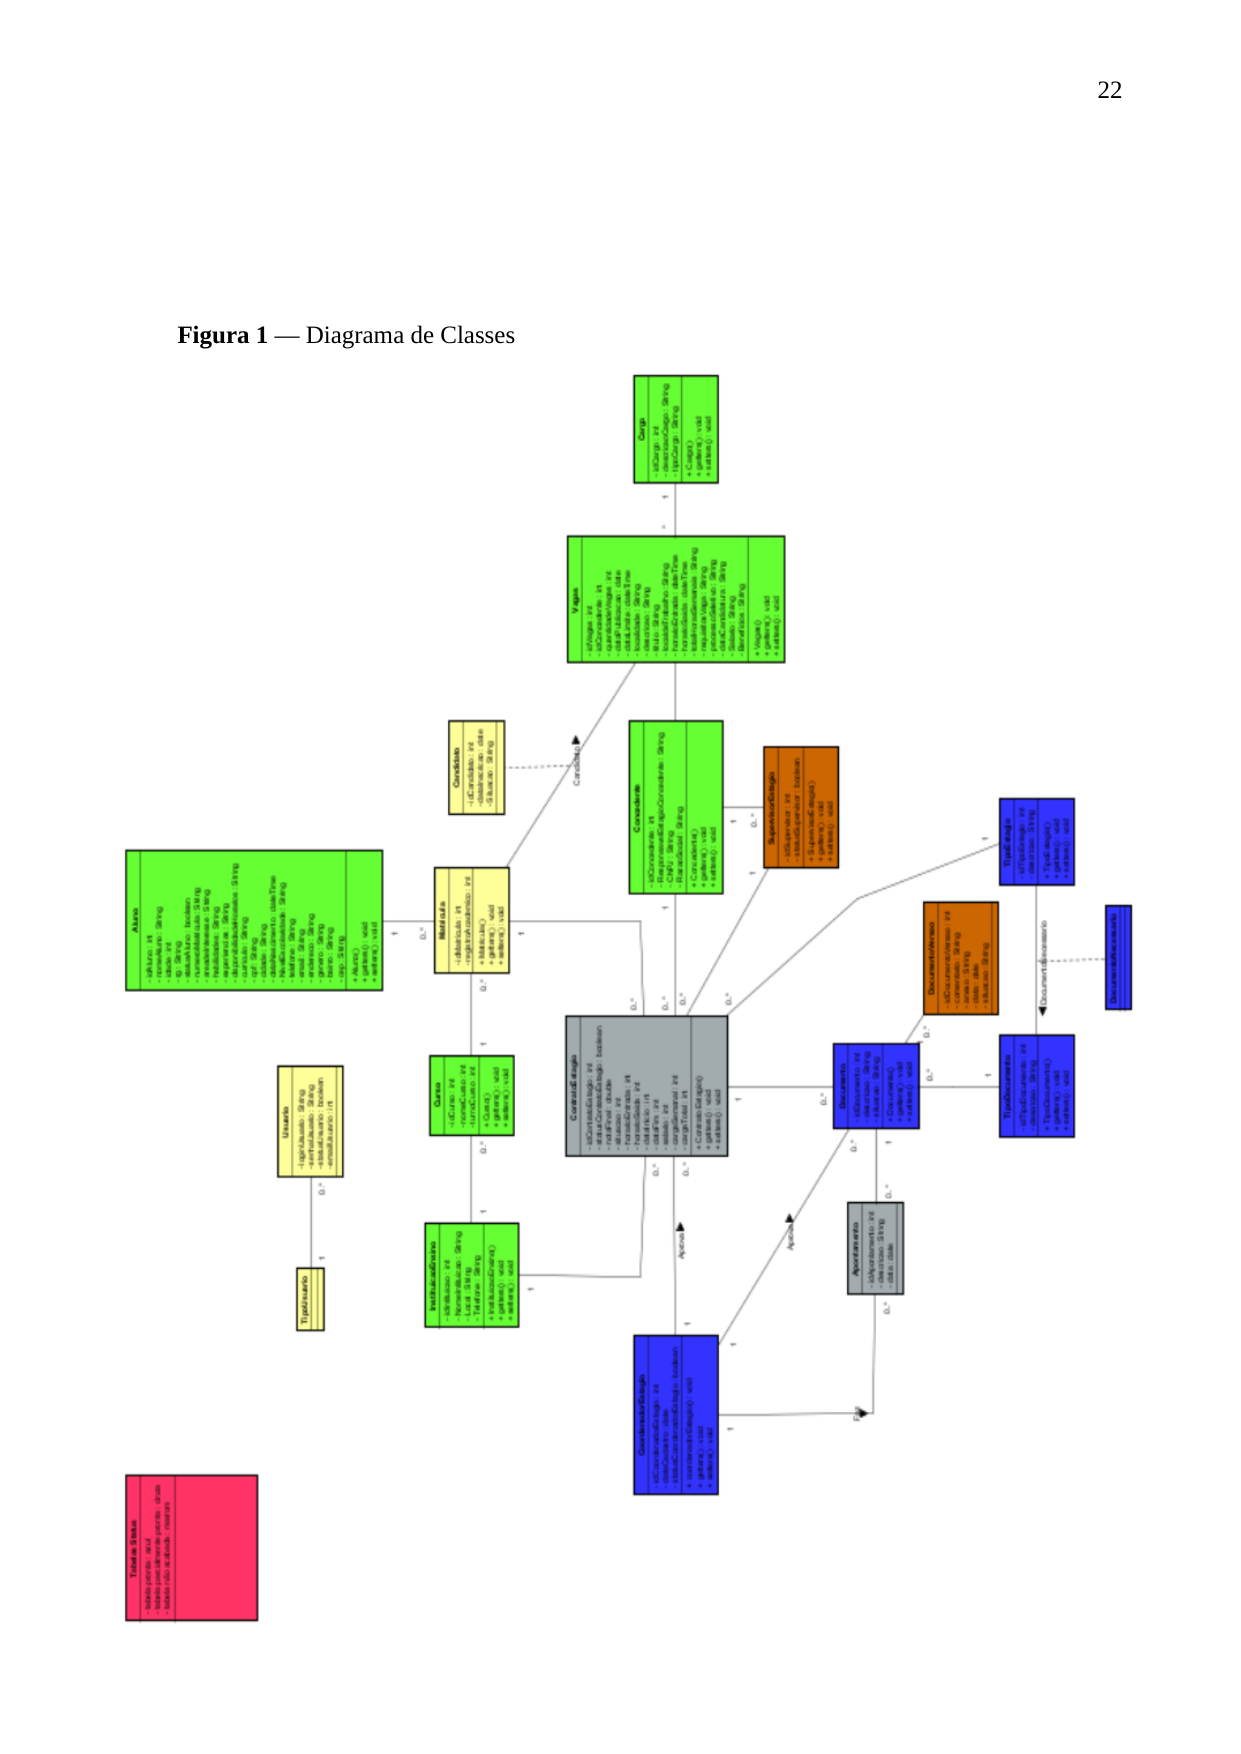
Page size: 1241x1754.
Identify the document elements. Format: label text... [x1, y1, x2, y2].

picture [103, 354, 1138, 1634]
text Figura 1 — Diagrama de Classes [177, 320, 1122, 349]
